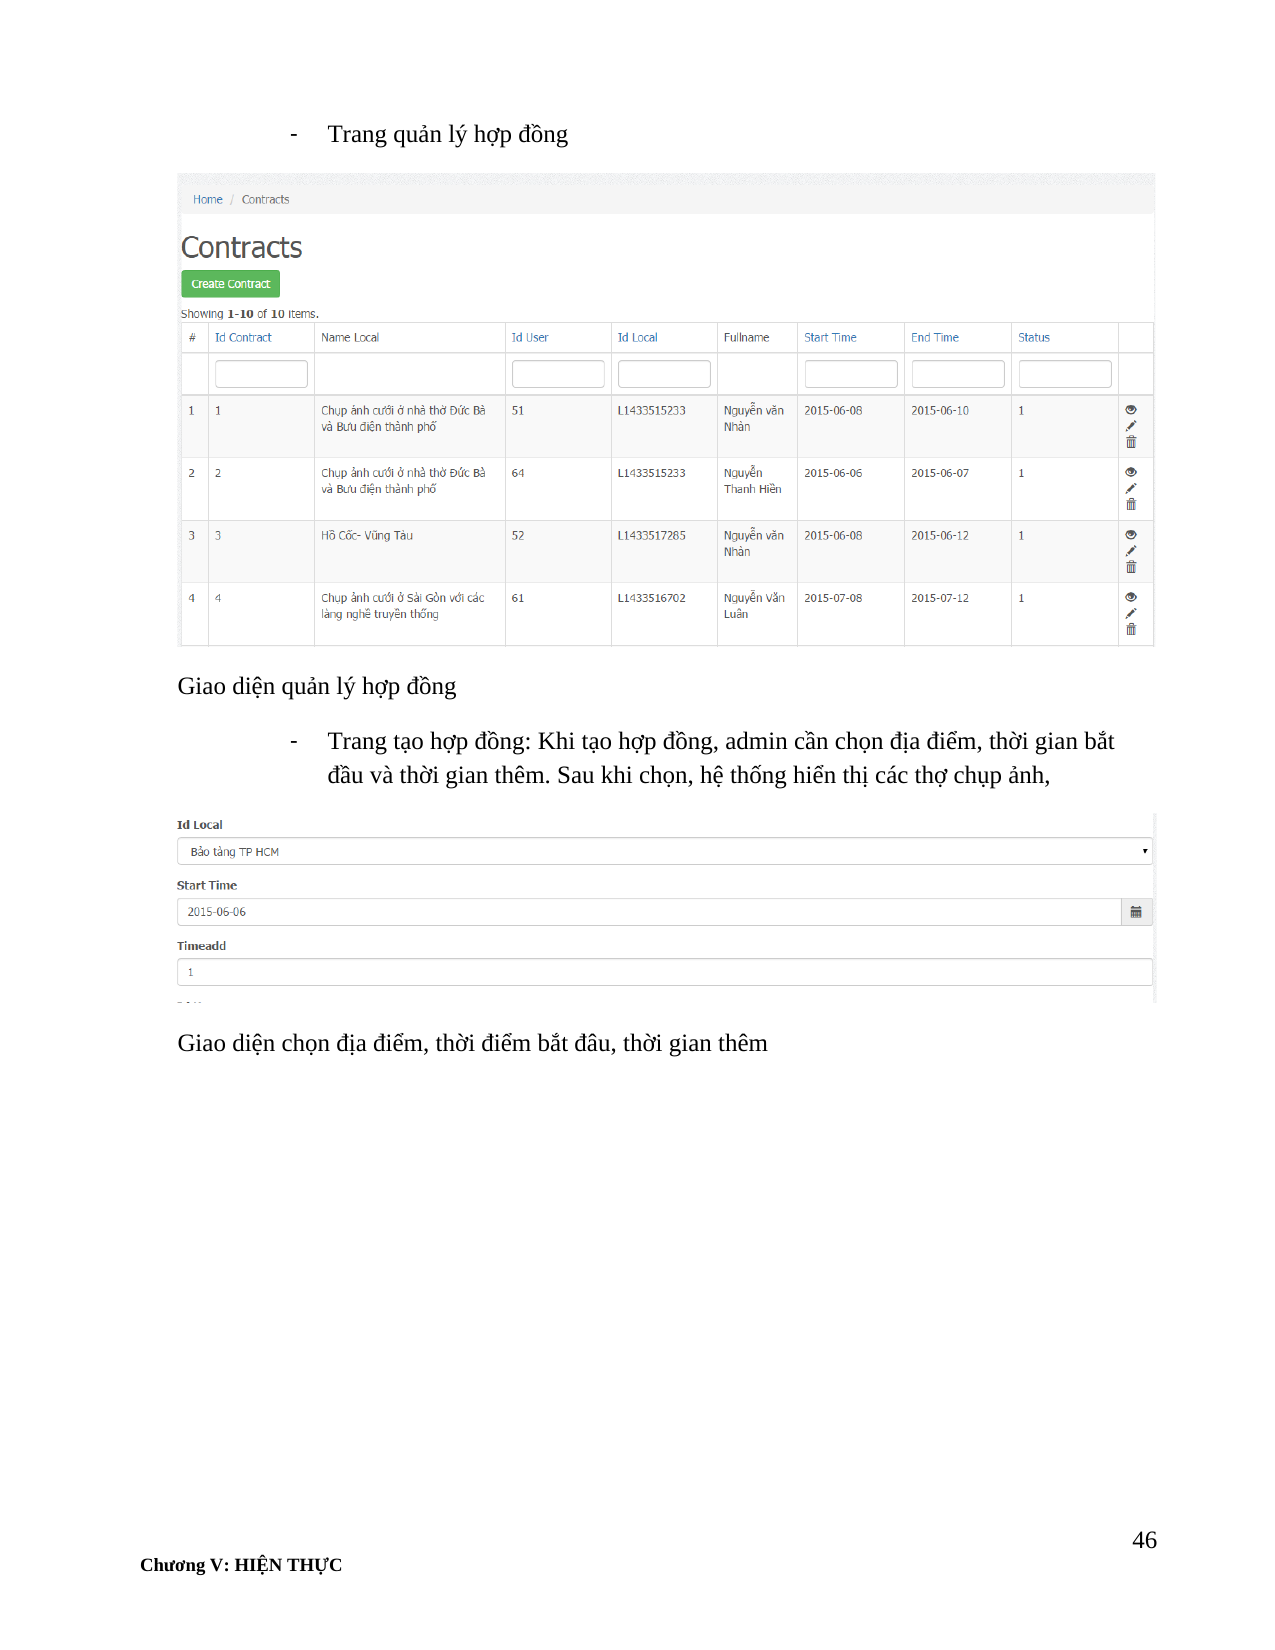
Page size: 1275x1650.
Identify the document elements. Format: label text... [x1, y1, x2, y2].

picture [177, 173, 1156, 647]
text Giao diện quản lý hợp đồng [177, 671, 1157, 700]
list Trang tạo hợp đồng: Khi tạo hợp đồng, admin cần chọn địa điểm, thời gian bắt đầu và thời gian thêm. Sau khi chọn, hệ thống hiển thị các thợ chụp ảnh, [290, 725, 1157, 789]
text Giao diện chọn địa điểm, thời điểm bắt đâu, thời gian thêm [177, 1028, 1157, 1057]
list Trang quản lý hợp đồng [290, 118, 1157, 149]
picture [177, 813, 1157, 1003]
